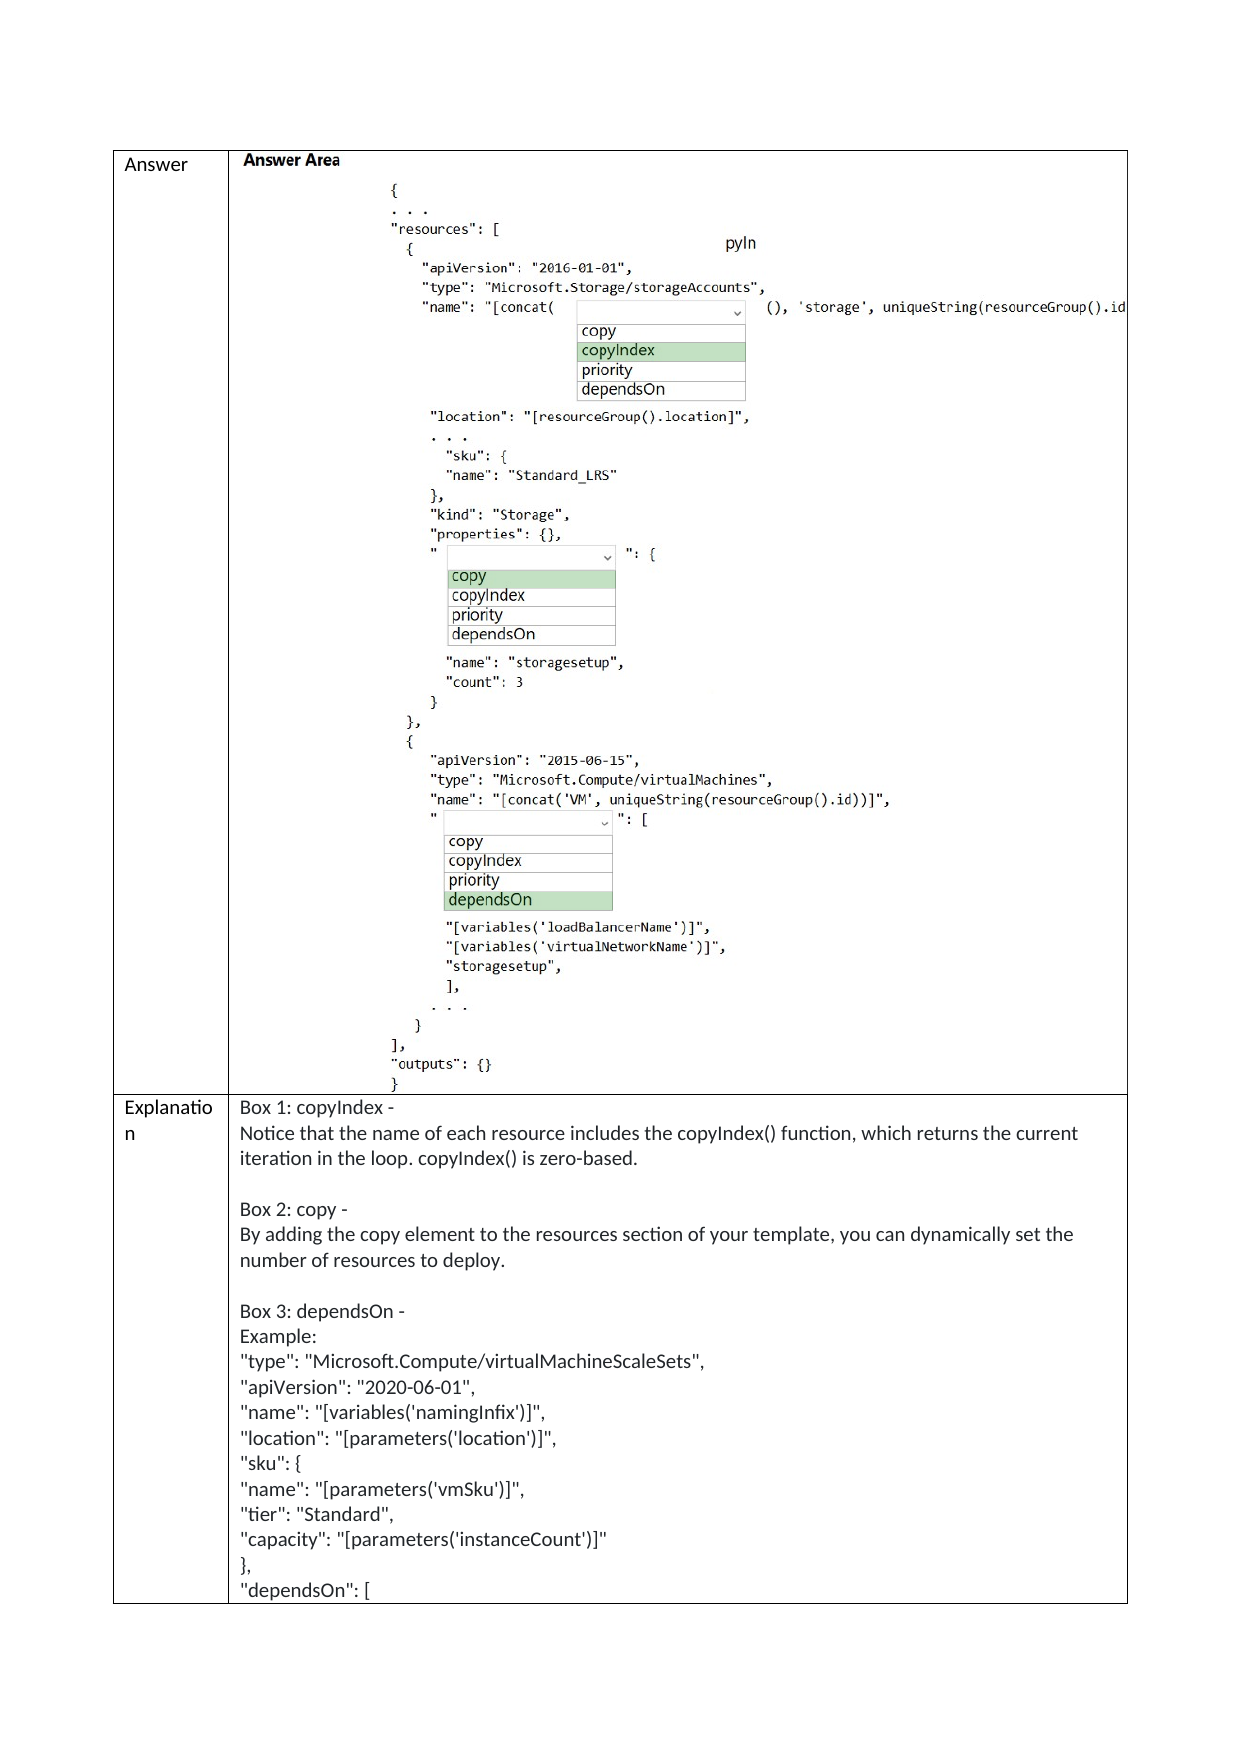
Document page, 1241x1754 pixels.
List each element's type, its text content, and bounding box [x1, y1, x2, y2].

table_cell [229, 151, 239, 1093]
table_cell Explanation [114, 1095, 228, 1603]
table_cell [229, 1095, 1127, 1603]
table_cell Answer [114, 151, 228, 1093]
picture [239, 151, 1128, 1094]
